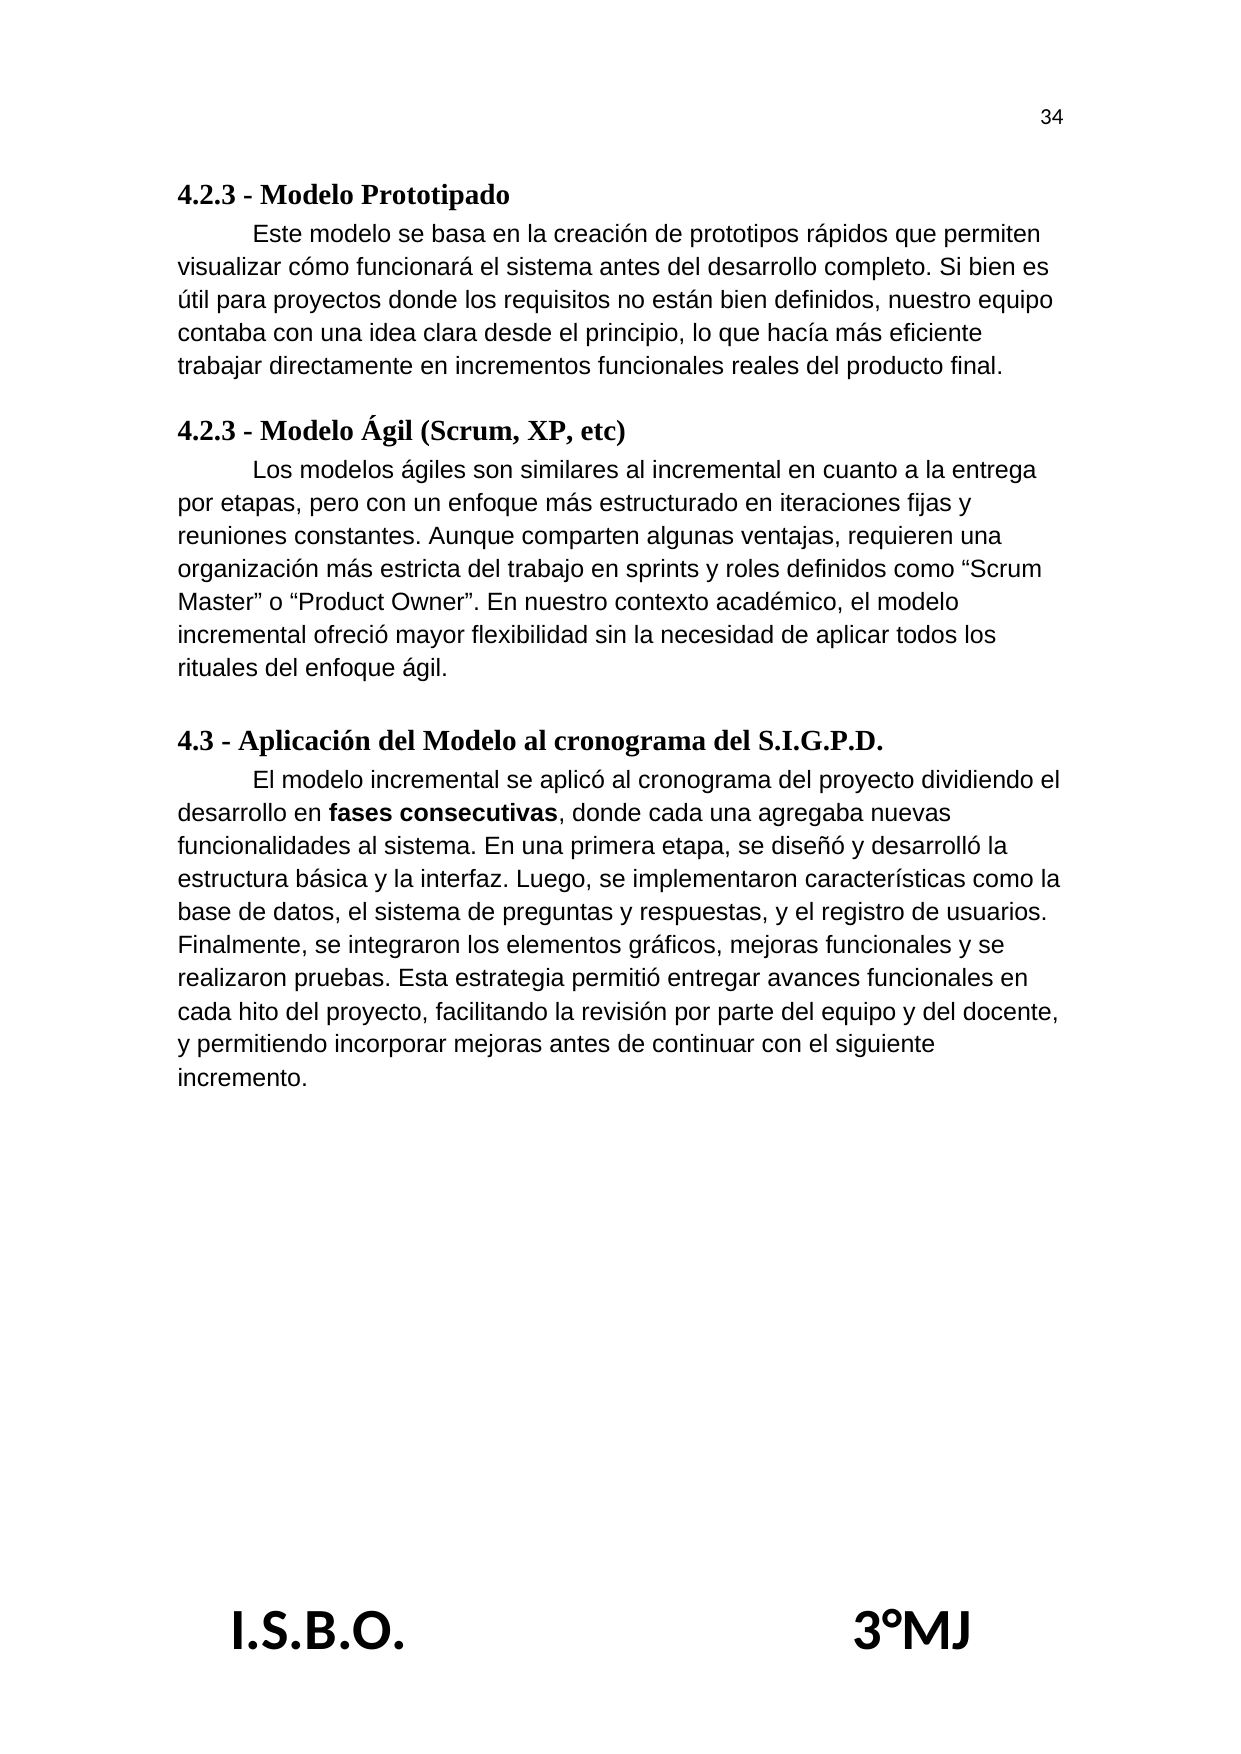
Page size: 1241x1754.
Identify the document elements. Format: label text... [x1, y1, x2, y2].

subtitle 4.3 - Aplicación del Modelo al cronograma del S.I.G.P.D. [177, 723, 1063, 757]
text El modelo incremental se aplicó al cronograma del proyecto dividiendo el desarrollo en fases consecutivas, donde cada una agregaba nuevas funcionalidades al sistema. En una primera etapa, se diseñó y desarrolló la estructura básica y la interfaz. Luego, se implementaron características como la base de datos, el sistema de preguntas y respuestas, y el registro de usuarios. Finalmente, se integraron los elementos gráficos, mejoras funcionales y se realizaron pruebas. Esta estrategia permitió entregar avances funcionales en cada hito del proyecto, facilitando la revisión por parte del equipo y del docente, y permitiendo incorporar mejoras antes de continuar con el siguiente incremento. [177, 765, 1063, 1091]
subtitle 4.2.3 - Modelo Prototipado [177, 177, 1063, 210]
text Los modelos ágiles son similares al incremental en cuanto a la entrega por etapas, pero con un enfoque más estructurado en iteraciones fijas y reuniones constantes. Aunque comparten algunas ventajas, requieren una organización más estricta del trabajo en sprints y roles definidos como “Scrum Master” o “Product Owner”. En nuestro contexto académico, el modelo incremental ofreció mayor flexibilidad sin la necesidad de aplicar todos los rituales del enfoque ágil. [177, 455, 1063, 682]
subtitle 4.2.3 - Modelo Ágil (Scrum, XP, etc) [177, 413, 1063, 446]
text Este modelo se basa en la creación de prototipos rápidos que permiten visualizar cómo funcionará el sistema antes del desarrollo completo. Si bien es útil para proyectos donde los requisitos no están bien definidos, nuestro equipo contaba con una idea clara desde el principio, lo que hacía más eficiente trabajar directamente en incrementos funcionales reales del producto final. [177, 219, 1063, 379]
